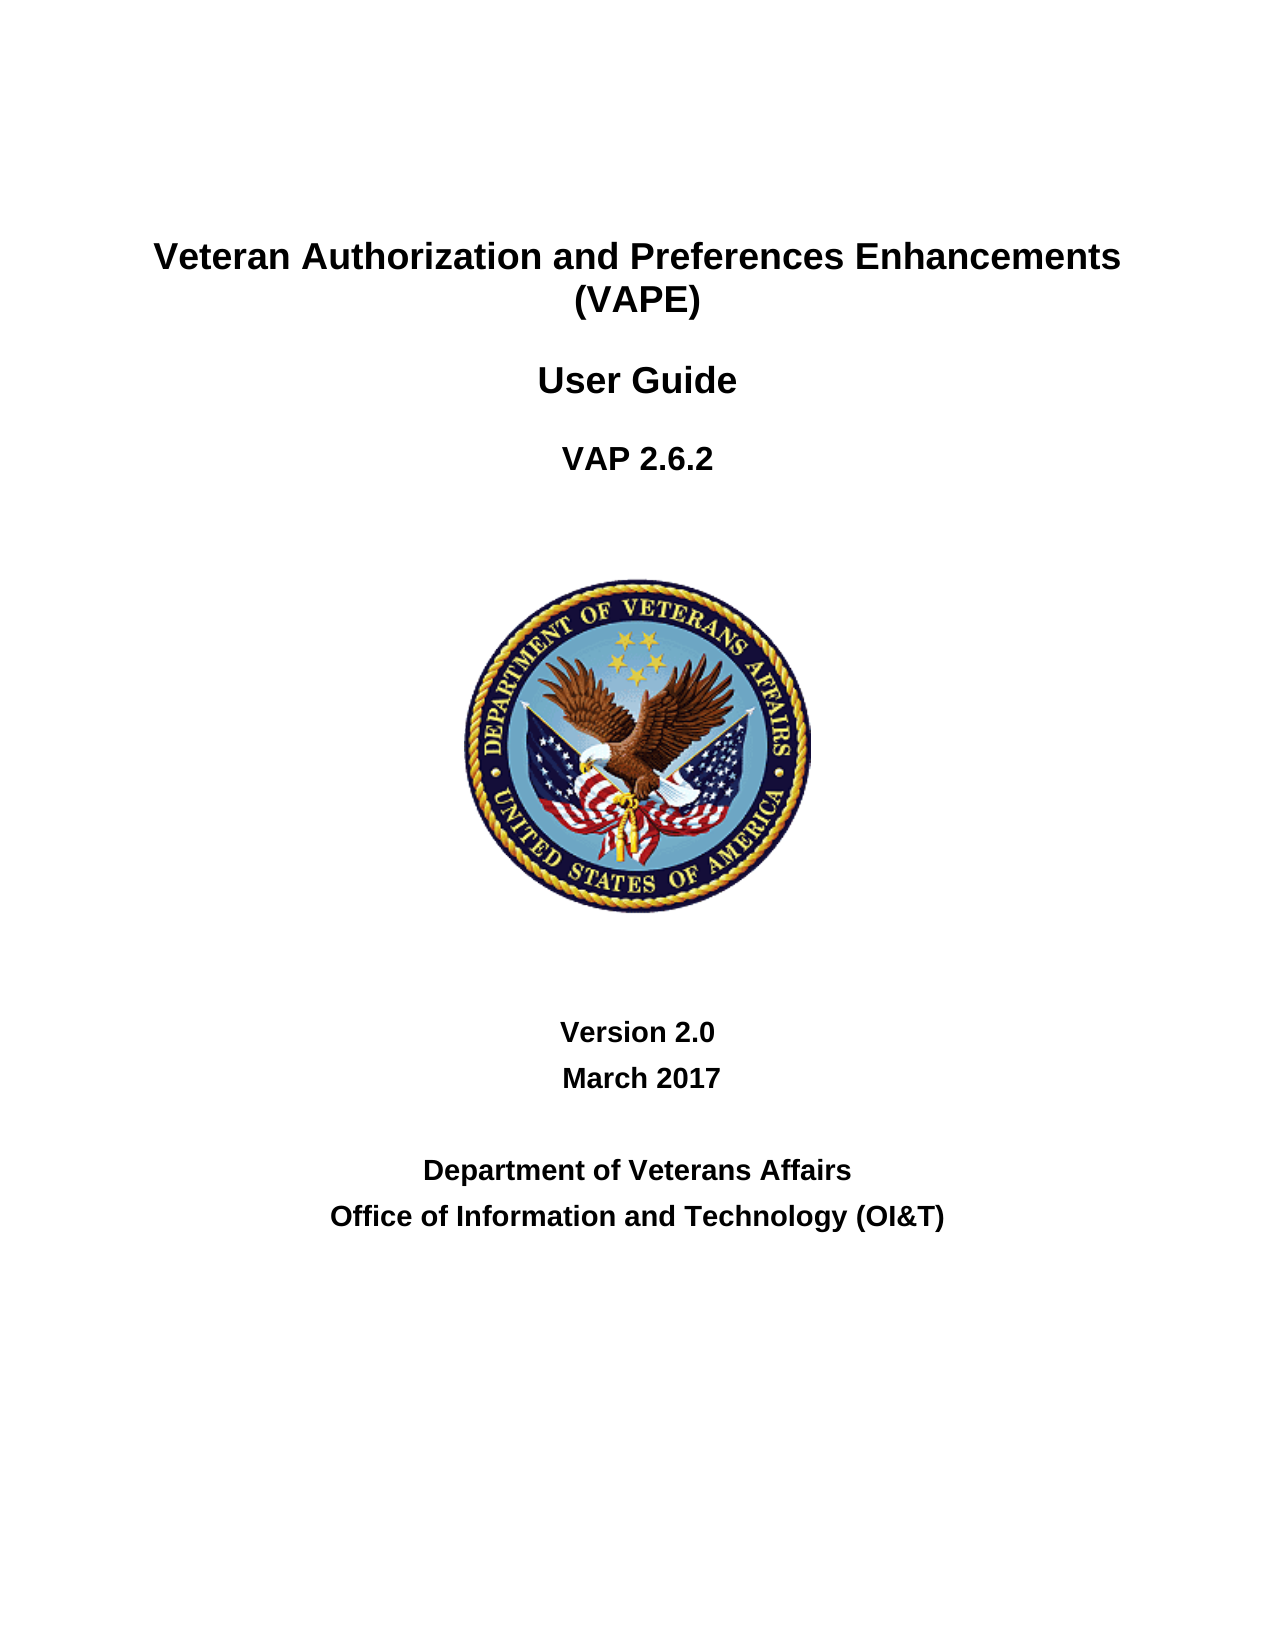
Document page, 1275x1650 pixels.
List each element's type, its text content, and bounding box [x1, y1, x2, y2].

title Department of Veterans Affairs [150, 1153, 1125, 1186]
title March 2017 [150, 1061, 1125, 1094]
title Veteran Authorization and Preferences Enhancements (VAPE) [150, 234, 1125, 321]
picture [464, 577, 811, 915]
title VAP 2.6.2 [150, 439, 1125, 477]
text Office of Information and Technology (OI&T) [150, 1199, 1125, 1232]
title User Guide [150, 358, 1125, 401]
title Version 2.0 [150, 1015, 1125, 1048]
